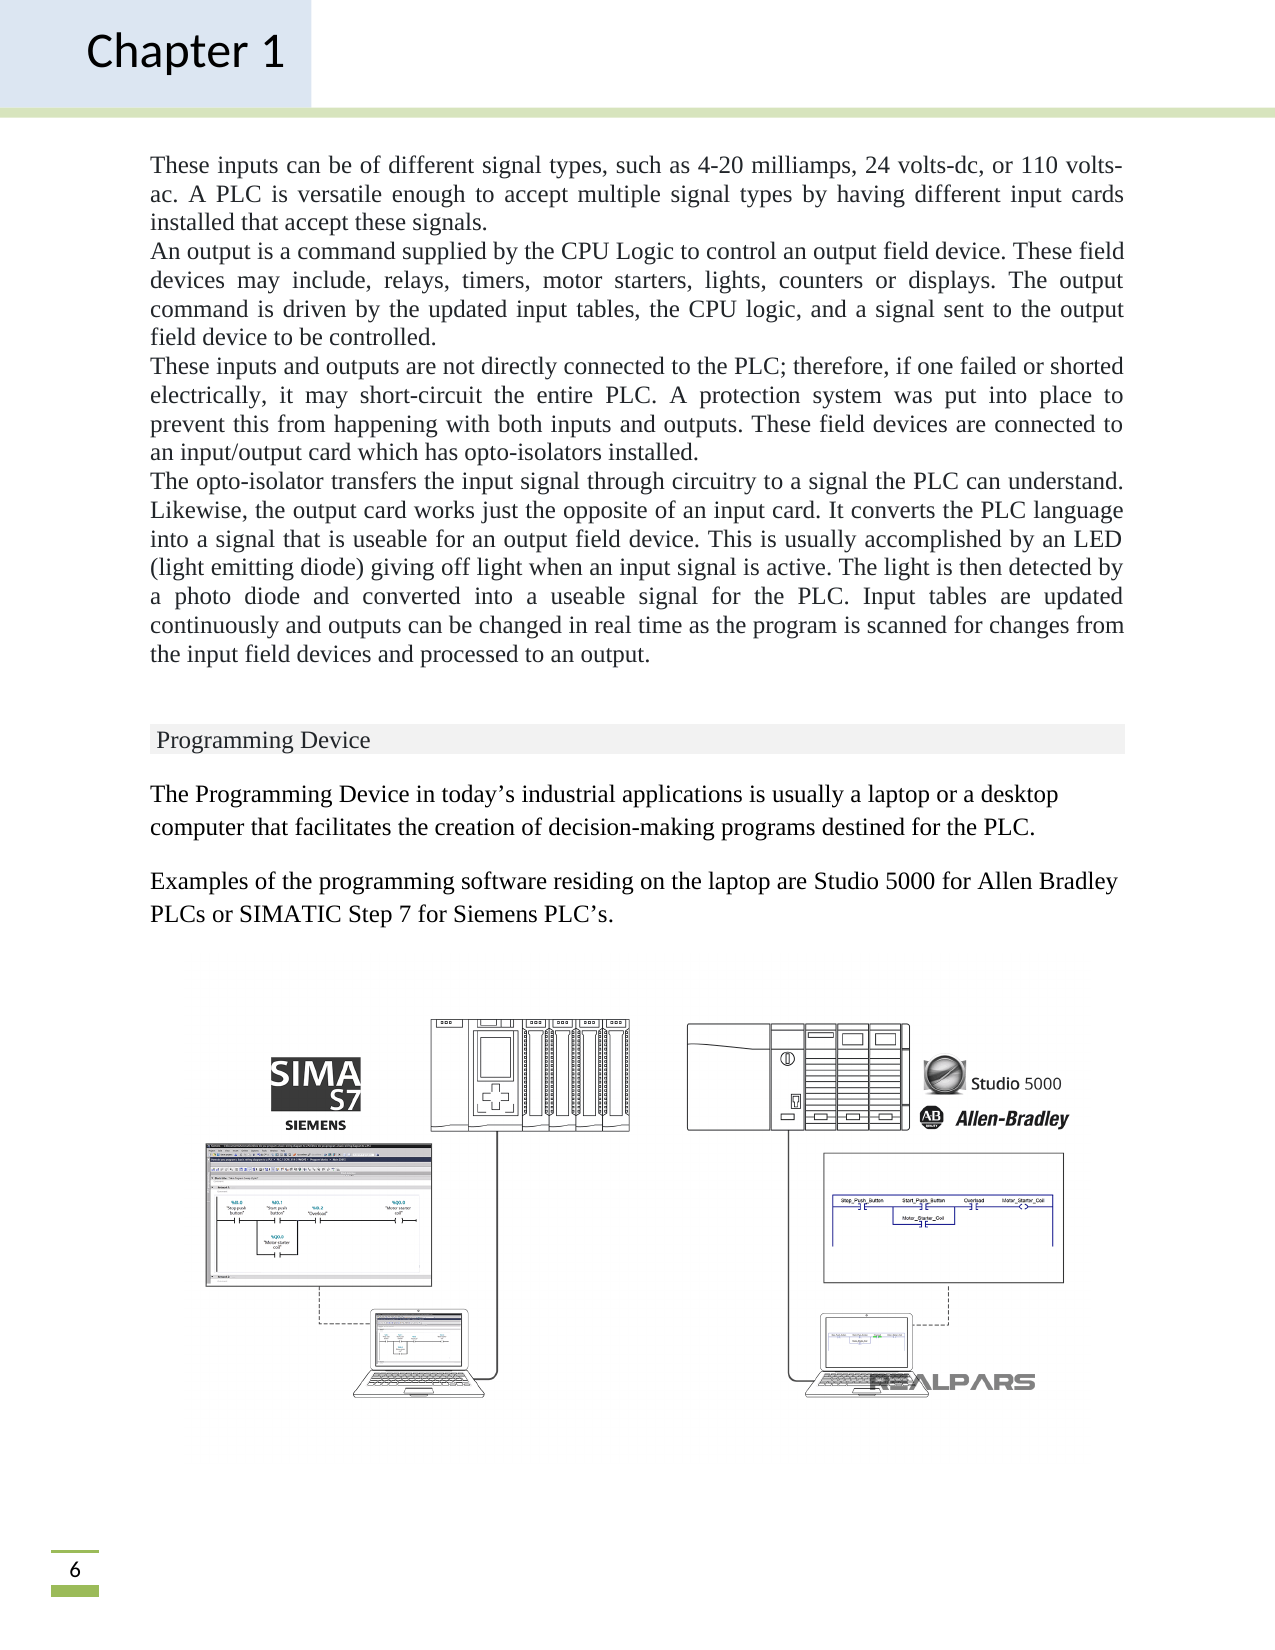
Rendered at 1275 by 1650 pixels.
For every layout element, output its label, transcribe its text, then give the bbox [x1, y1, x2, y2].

picture [183, 953, 1092, 1464]
text Examples of the programming software residing on the laptop are Studio 5000 for Allen Bradley PLCs or SIMATIC Step 7 for Siemens PLC’s. [150, 866, 1125, 928]
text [150, 150, 1125, 236]
text An output is a command supplied by the CPU Logic to control an output field device. These field devices may include, relays, timers, motor starters, lights, counters or displays. The output command is driven by the updated input tables, the CPU logic, and a signal sent to the output field device to be controlled. [150, 236, 1125, 351]
text The opto-isolator transfers the input signal through circuitry to a signal the PLC can understand. Likewise, the output card works just the opposite of an input card. It converts the PLC language into a signal that is useable for an output field device. This is usually accomplished by an LED (light emitting diode) giving off light when an input signal is active. The light is then detected by a photo diode and converted into a useable signal for the PLC. Input tables are updated continuously and outputs can be changed in real time as the program is scanned for changes from the input field devices and processed to an output. [150, 466, 1125, 667]
text These inputs and outputs are not directly connected to the PLC; therefore, if one failed or shorted electrically, it may short-circuit the entire PLC. A protection system was put into place to prevent this from happening with both inputs and outputs. These field devices are connected to an input/output card which has opto-isolators installed. [150, 351, 1125, 466]
text The Programming Device in today’s industrial applications is usually a laptop or a desktop computer that facilitates the creation of decision-making programs destined for the PLC. [150, 779, 1125, 841]
subtitle Programming Device [150, 724, 1125, 754]
